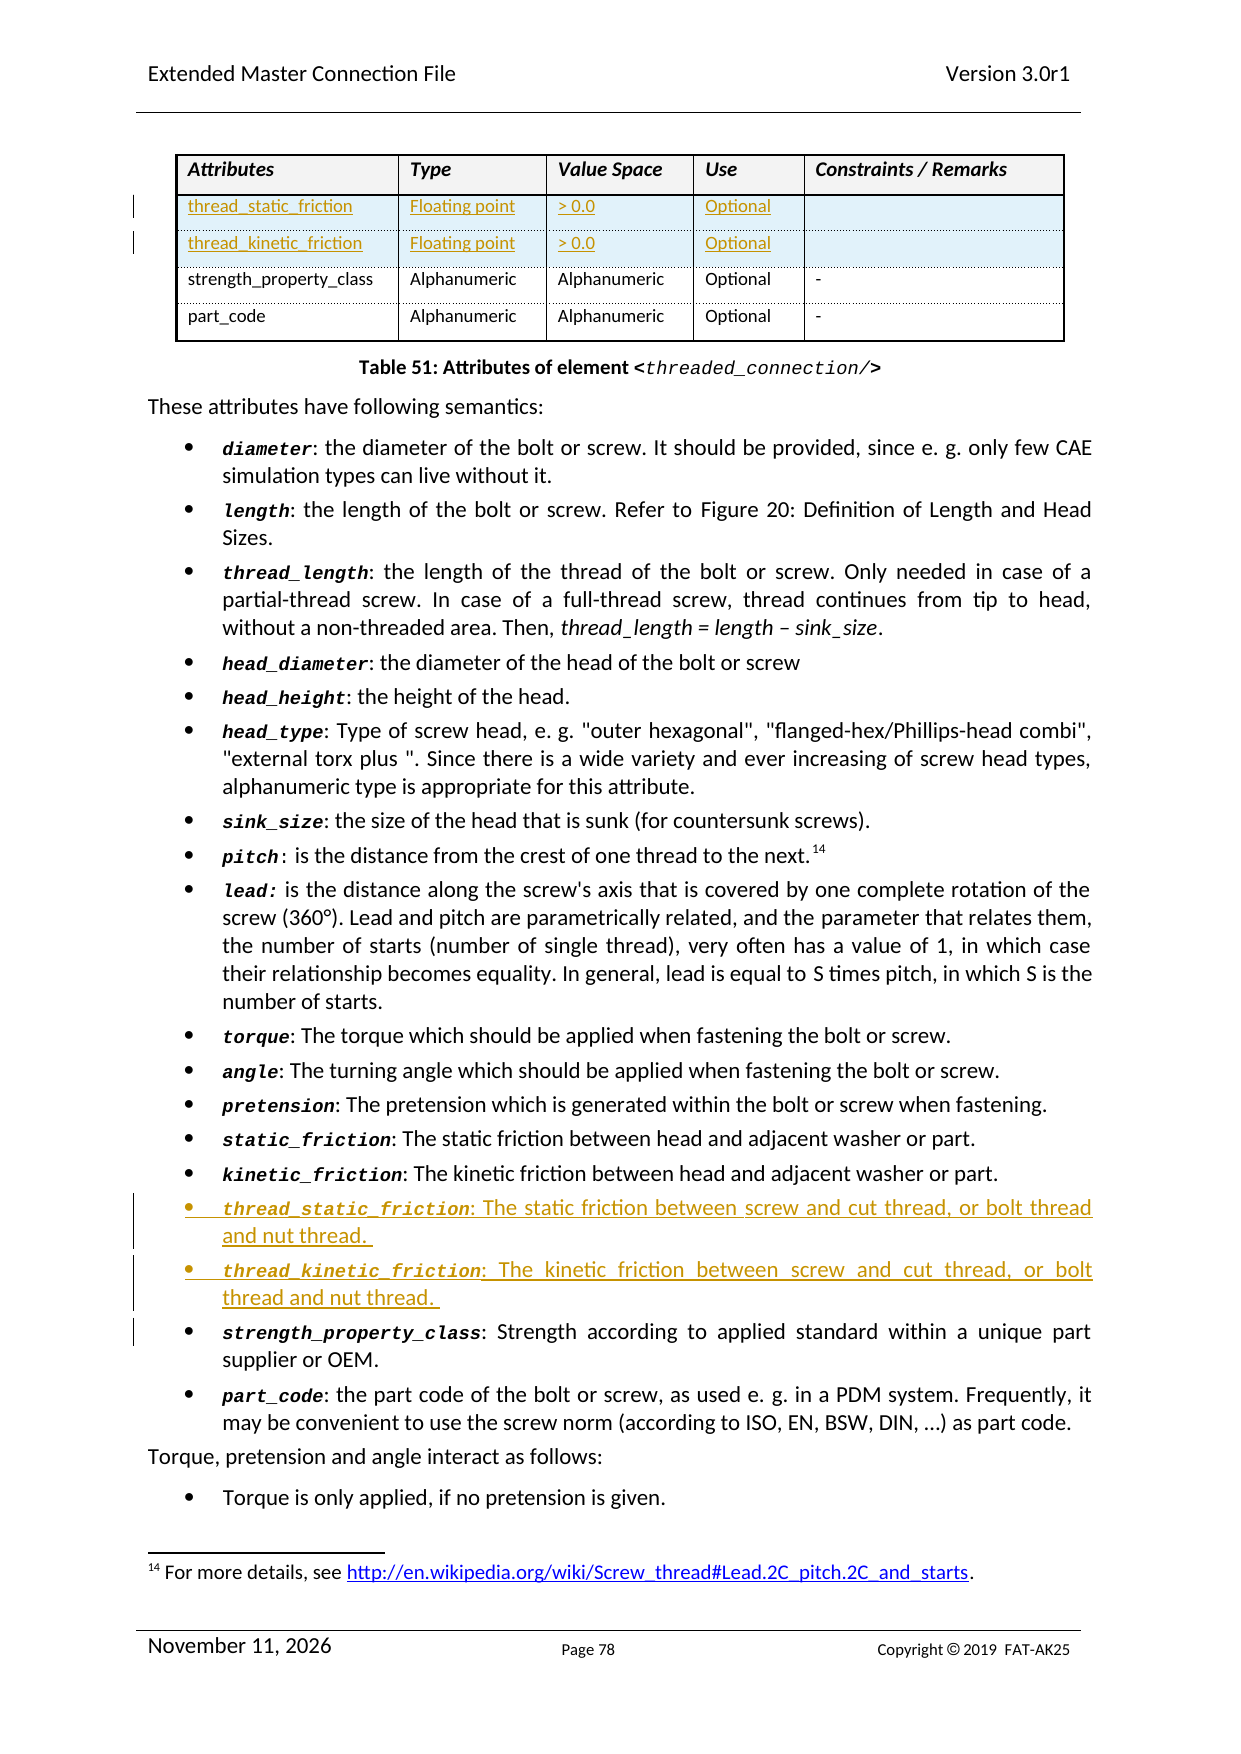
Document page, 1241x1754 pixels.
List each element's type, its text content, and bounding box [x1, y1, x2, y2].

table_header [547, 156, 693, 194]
list Torque is only applied, if no pretension is given. [185, 1483, 1092, 1511]
list thread_length: the length of the thread of the bolt or screw. Only needed in case of a partial-thread screw. In case of a full-thread screw, thread continues from tip to head, without a non-threaded area. Then, thread_length = length – sink_size. [185, 557, 1092, 642]
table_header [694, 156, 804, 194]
text Torque, pretension and angle interact as follows: [148, 1442, 1092, 1470]
list sink_size: the size of the head that is sunk (for countersunk screws). [185, 807, 1092, 835]
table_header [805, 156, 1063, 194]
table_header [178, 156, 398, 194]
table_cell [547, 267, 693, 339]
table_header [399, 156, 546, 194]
list pitch: is the distance from the crest of one thread to the next. [185, 841, 1092, 869]
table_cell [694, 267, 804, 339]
list angle: The turning angle which should be applied when fastening the bolt or screw. [185, 1056, 1092, 1084]
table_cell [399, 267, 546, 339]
list diameter: the diameter of the bolt or screw. It should be provided, since e. g. only few CAE simulation types can live without it. [185, 433, 1092, 489]
text These attributes have following semantics: [148, 392, 1092, 420]
list strength_property_class: Strength according to applied standard within a unique part supplier or OEM. [185, 1317, 1092, 1373]
list pretension: The pretension which is generated within the bolt or screw when fastening. [185, 1090, 1092, 1118]
list part_code: the part code of the bolt or screw, as used e. g. in a PDM system. Frequently, it may be convenient to use the screw norm (according to ISO, EN, BSW, DIN, …) as part code. [185, 1380, 1092, 1436]
list length: the length of the bolt or screw. Refer to Figure 20: Definition of Length and Head Sizes. [185, 495, 1092, 551]
list head_diameter: the diameter of the head of the bolt or screw [185, 648, 1092, 676]
list static_friction: The static friction between head and adjacent washer or part. [185, 1124, 1092, 1152]
list lead: is the distance along the screw's axis that is covered by one complete rotation of the screw (360°). Lead and pitch are parametrically related, and the parameter that relates them, the number of starts (number of single thread), very often has a value of 1, in which case their relationship becomes equality. In general, lead is equal to S times pitch, in which S is the number of starts. [185, 875, 1092, 1015]
list head_type: Type of screw head, e. g. "outer hexagonal", "flanged-hex/Phillips-head combi", "external torx plus ". Since there is a wide variety and ever increasing of screw head types, alphanumeric type is appropriate for this attribute. [185, 716, 1092, 800]
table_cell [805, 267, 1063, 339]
list head_height: the height of the head. [185, 682, 1092, 710]
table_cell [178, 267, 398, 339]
list kinetic_friction: The kinetic friction between head and adjacent washer or part. [185, 1159, 1092, 1187]
list torque: The torque which should be applied when fastening the bolt or screw. [185, 1022, 1092, 1049]
